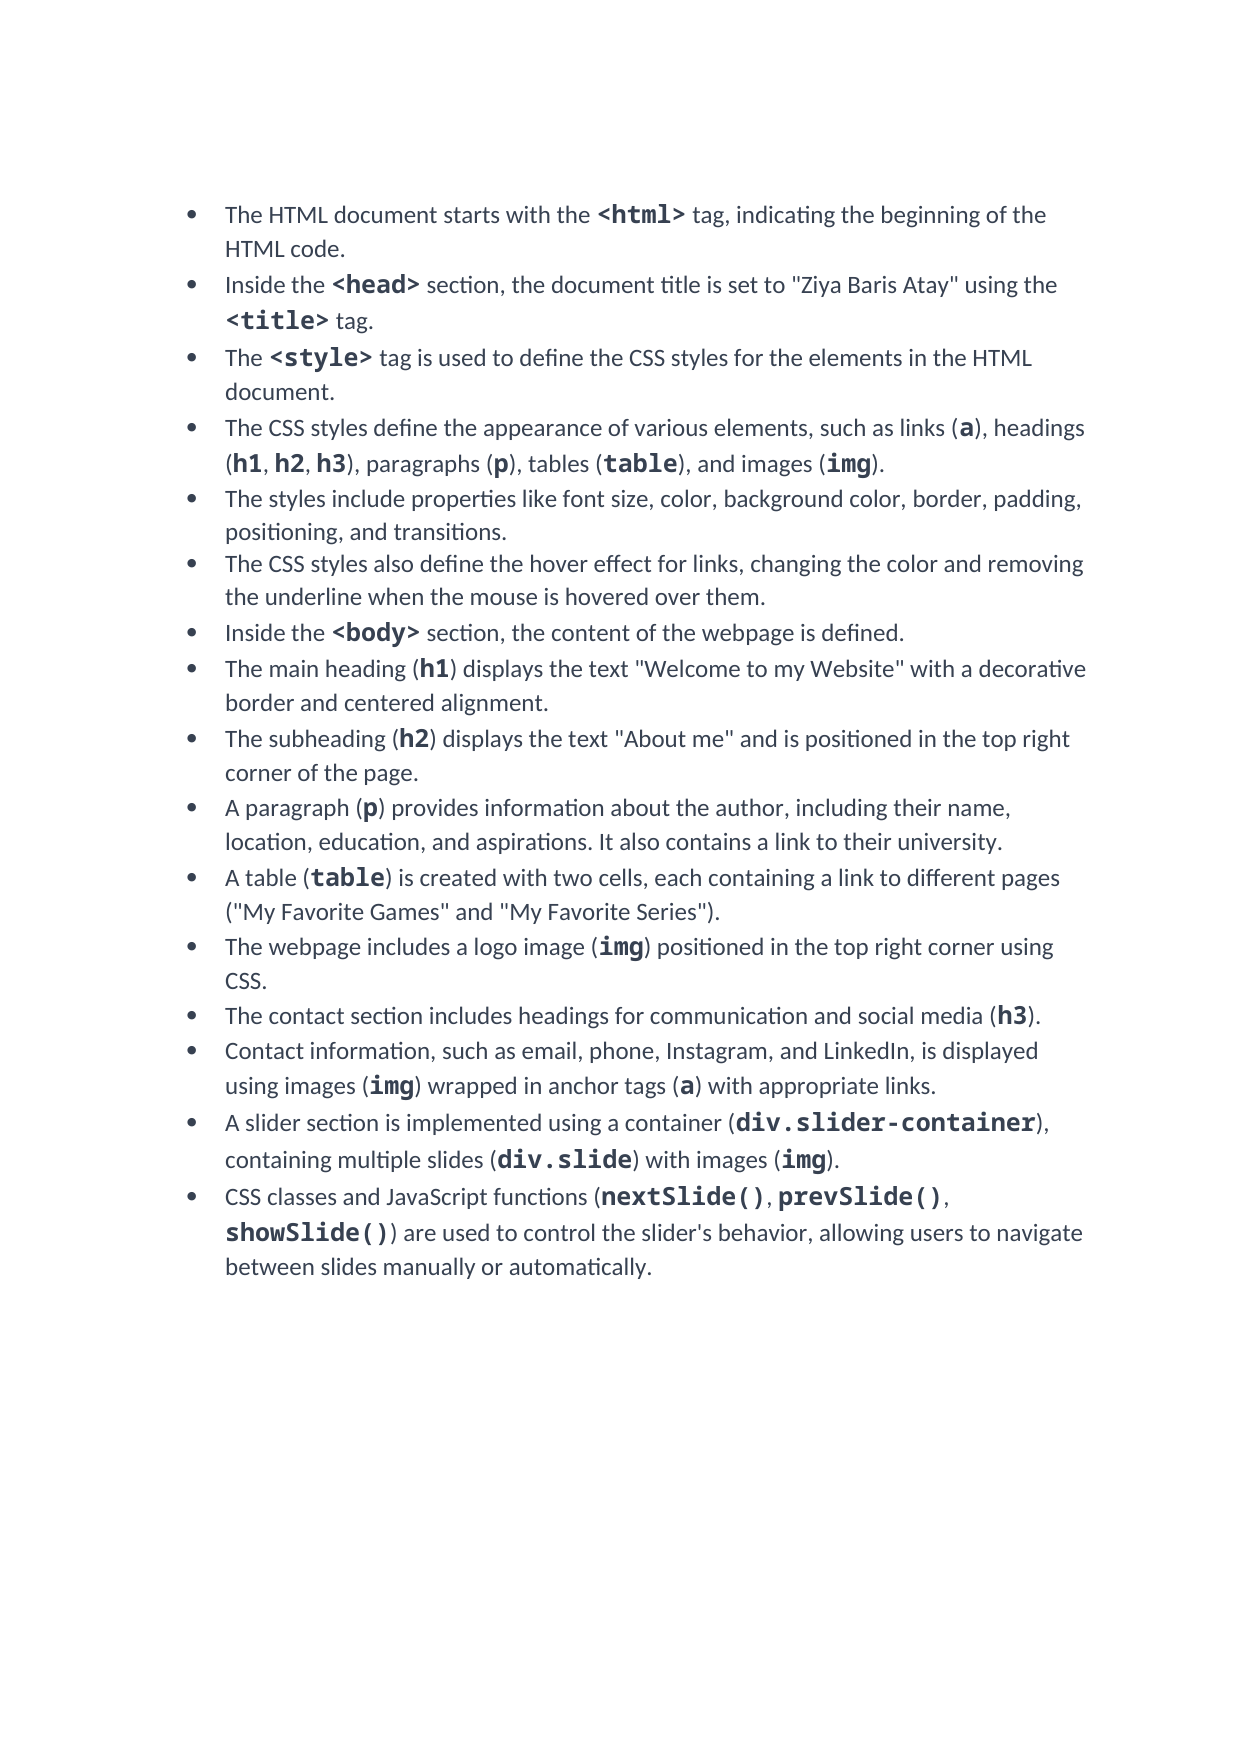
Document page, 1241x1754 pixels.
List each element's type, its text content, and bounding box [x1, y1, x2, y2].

list A paragraph (p) provides information about the author, including their name, location, education, and aspirations. It also contains a link to their university. [187, 790, 1090, 857]
list A slider section is implemented using a container (div.slider-container), containing multiple slides (div.slide) with images (img). [187, 1105, 1090, 1176]
list The CSS styles define the appearance of various elements, such as links (a), headings (h1, h2, h3), paragraphs (p), tables (table), and images (img). [187, 409, 1090, 480]
list The webpage includes a logo image (img) positioned in the top right corner using CSS. [187, 929, 1090, 996]
list The styles include properties like font size, color, background color, border, padding, positioning, and transitions. [187, 483, 1090, 546]
list The contact section includes headings for communication and social media (h3). [187, 998, 1090, 1032]
list Inside the <body> section, the content of the webpage is defined. [187, 614, 1090, 648]
list Inside the <head> section, the document title is set to "Ziya Baris Atay" using the <title> tag. [187, 266, 1090, 337]
list A table (table) is created with two cells, each containing a link to different pages ("My Favorite Games" and "My Favorite Series"). [187, 859, 1090, 926]
list The HTML document starts with the <html> tag, indicating the beginning of the HTML code. [187, 197, 1090, 264]
list Contact information, such as email, phone, Instagram, and LinkedIn, is displayed using images (img) wrapped in anchor tags (a) with appropriate links. [187, 1035, 1090, 1102]
list CSS classes and JavaScript functions (nextSlide(), prevSlide(), showSlide()) are used to control the slider's behavior, allowing users to navigate between slides manually or automatically. [187, 1178, 1090, 1282]
list The CSS styles also define the hover effect for links, changing the color and removing the underline when the mouse is hovered over them. [187, 548, 1090, 612]
list The <style> tag is used to define the CSS styles for the elements in the HTML document. [187, 340, 1090, 407]
list The subheading (h2) displays the text "About me" and is positioned in the top right corner of the page. [187, 721, 1090, 787]
list The main heading (h1) displays the text "Welcome to my Website" with a decorative border and centered alignment. [187, 651, 1090, 718]
